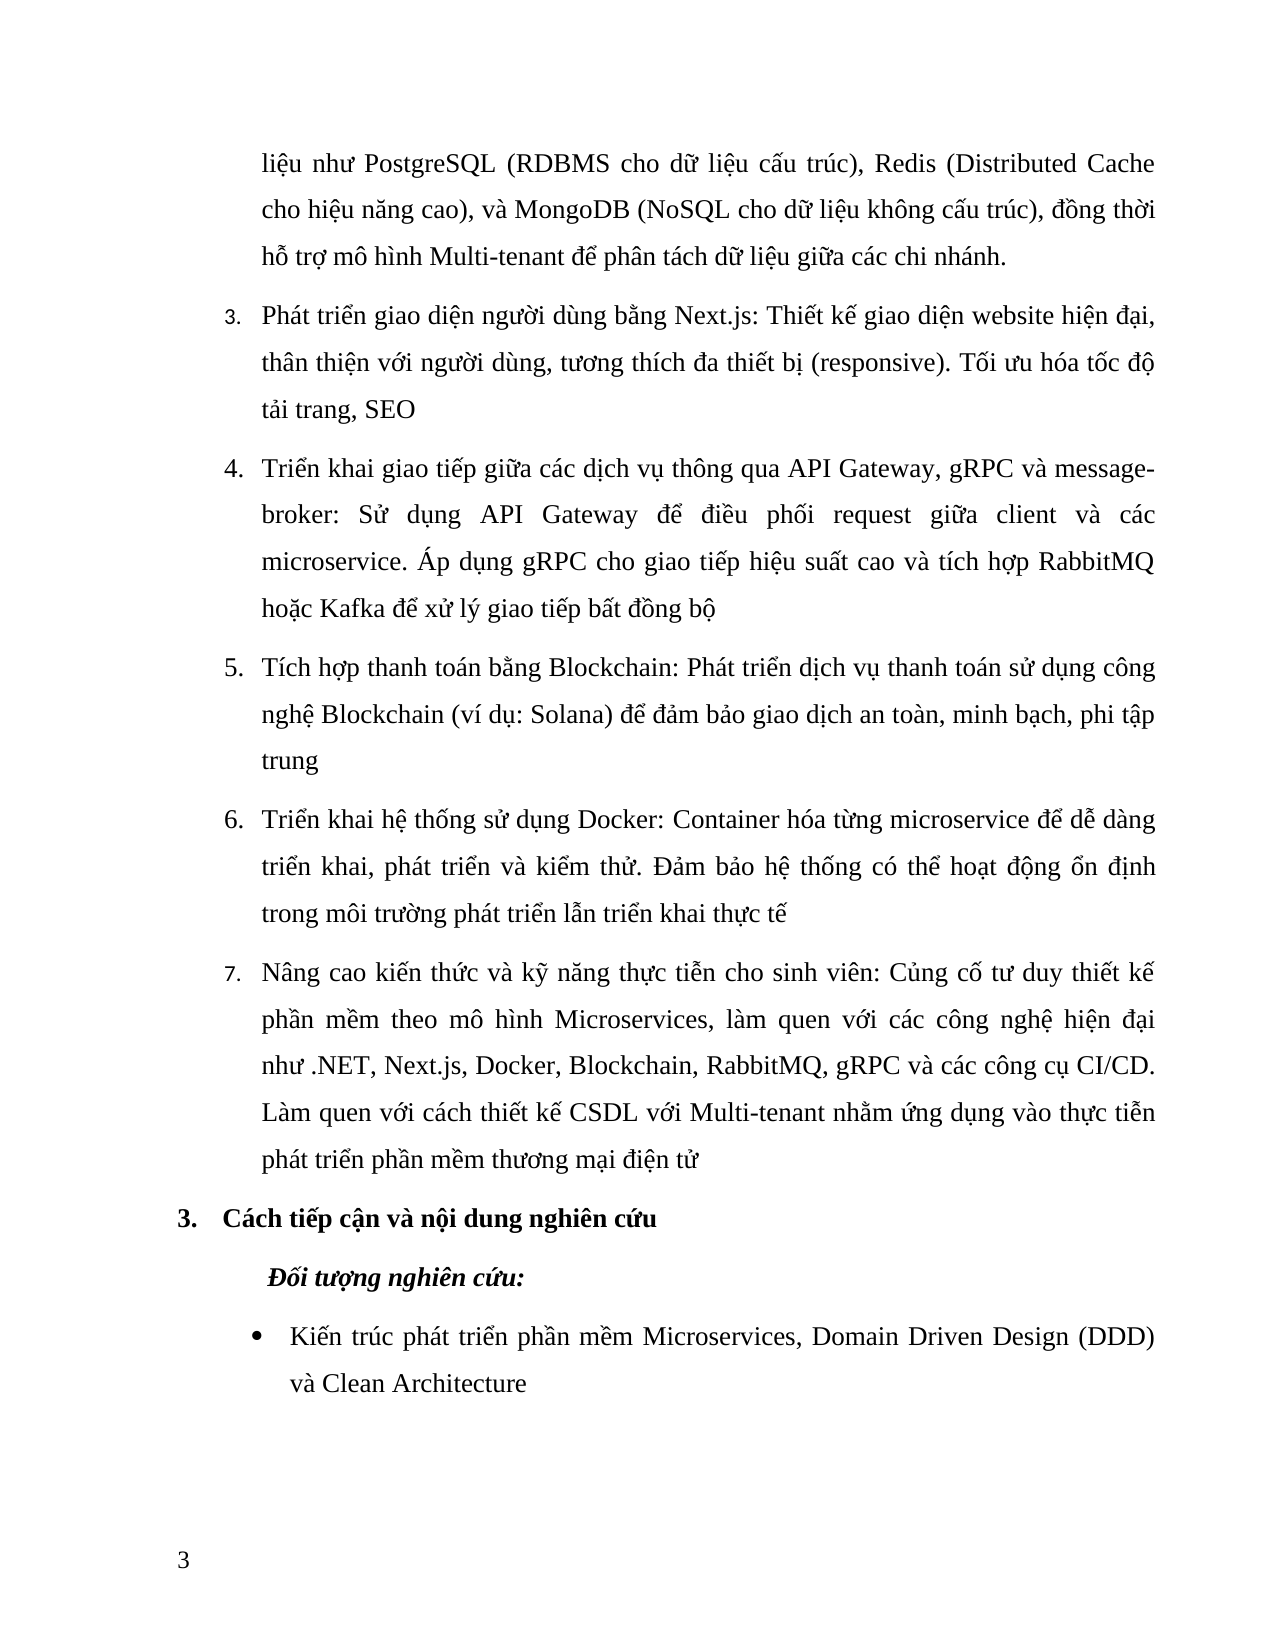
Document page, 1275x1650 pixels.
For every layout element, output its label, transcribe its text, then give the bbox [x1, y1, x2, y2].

list Tích hợp thanh toán bằng Blockchain: Phát triển dịch vụ thanh toán sử dụng công nghệ Blockchain (ví dụ: Solana) để đảm bảo giao dịch an toàn, minh bạch, phi tập trung [224, 651, 1156, 776]
list Phát triển giao diện người dùng bằng Next.js: Thiết kế giao diện website hiện đại, thân thiện với người dùng, tương thích đa thiết bị (responsive). Tối ưu hóa tốc độ tải trang, SEO [224, 299, 1156, 424]
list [224, 147, 1156, 271]
list Triển khai hệ thống sử dụng Docker: Container hóa từng microservice để dễ dàng triển khai, phát triển và kiểm thử. Đảm bảo hệ thống có thể hoạt động ổn định trong môi trường phát triển lẫn triển khai thực tế [224, 804, 1156, 928]
list Kiến trúc phát triển phần mềm Microservices, Domain Driven Design (DDD) và Clean Architecture [252, 1320, 1156, 1398]
subtitle Cách tiếp cận và nội dung nghiên cứu [177, 1202, 1156, 1233]
title Đối tượng nghiên cứu: [177, 1261, 1156, 1292]
list Triển khai giao tiếp giữa các dịch vụ thông qua API Gateway, gRPC và message-broker: Sử dụng API Gateway để điều phối request giữa client và các microservice. Áp dụng gRPC cho giao tiếp hiệu suất cao và tích hợp RabbitMQ hoặc Kafka để xử lý giao tiếp bất đồng bộ [224, 452, 1156, 623]
list Nâng cao kiến thức và kỹ năng thực tiễn cho sinh viên: Củng cố tư duy thiết kế phần mềm theo mô hình Microservices, làm quen với các công nghệ hiện đại như .NET, Next.js, Docker, Blockchain, RabbitMQ, gRPC và các công cụ CI/CD. Làm quen với cách thiết kế CSDL với Multi-tenant nhằm ứng dụng vào thực tiễn phát triển phần mềm thương mại điện tử [224, 956, 1156, 1174]
